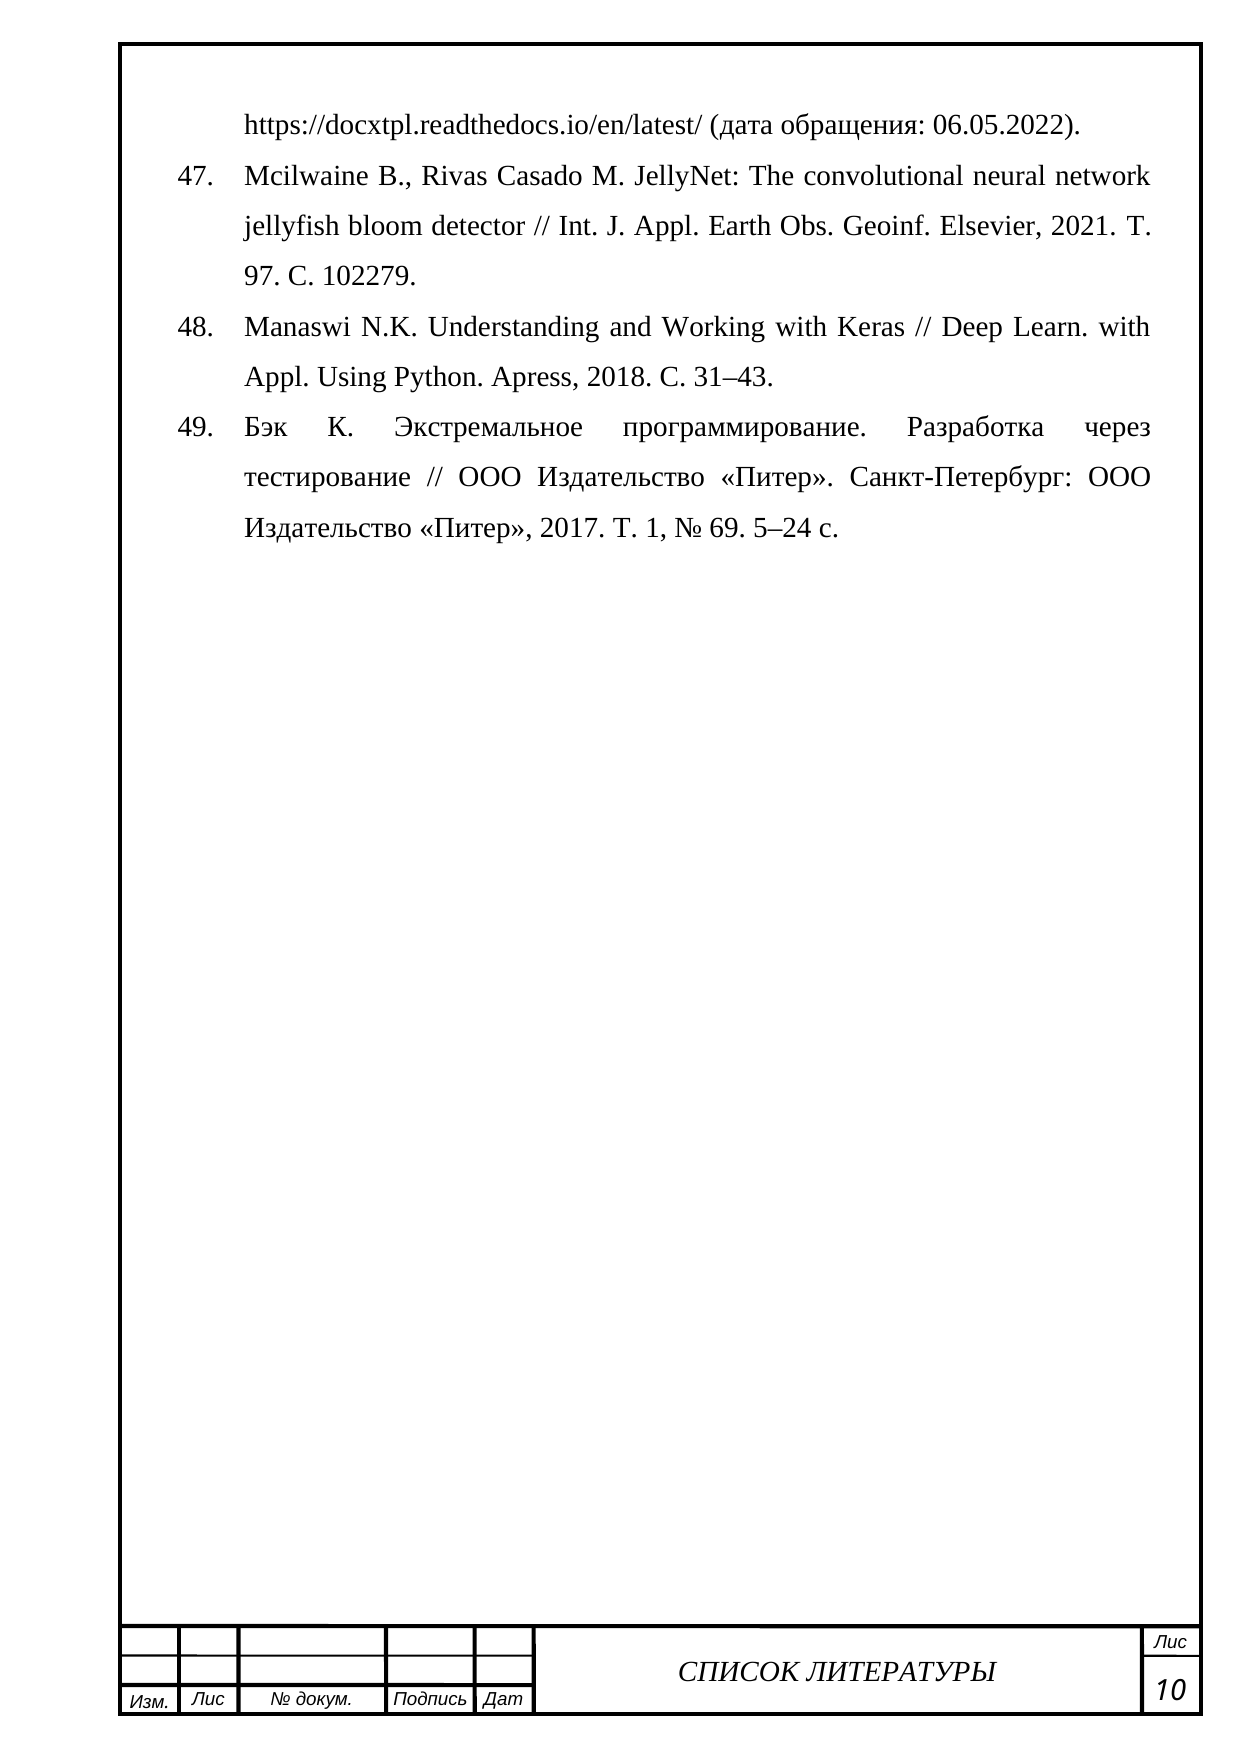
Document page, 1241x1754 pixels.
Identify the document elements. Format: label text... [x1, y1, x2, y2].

text 48. Manaswi N.K. Understanding and Working with Keras // Deep Learn. with Appl. Using Python. Apress, 2018. С. 31–43. [177, 309, 1152, 392]
text 49. Бэк К. Экстремальное программирование. Разработка через тестирование // ООО Издательство «Питер». Санкт-Петербург: ООО Издательство «Питер», 2017. Т. 1, № 69. 5–24 с. [177, 409, 1152, 543]
text 47. Mcilwaine B., Rivas Casado M. JellyNet: The convolutional neural network jellyfish bloom detector // Int. J. Appl. Earth Obs. Geoinf. Elsevier, 2021. Т. 97. С. 102279. [177, 158, 1152, 292]
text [177, 107, 1152, 141]
